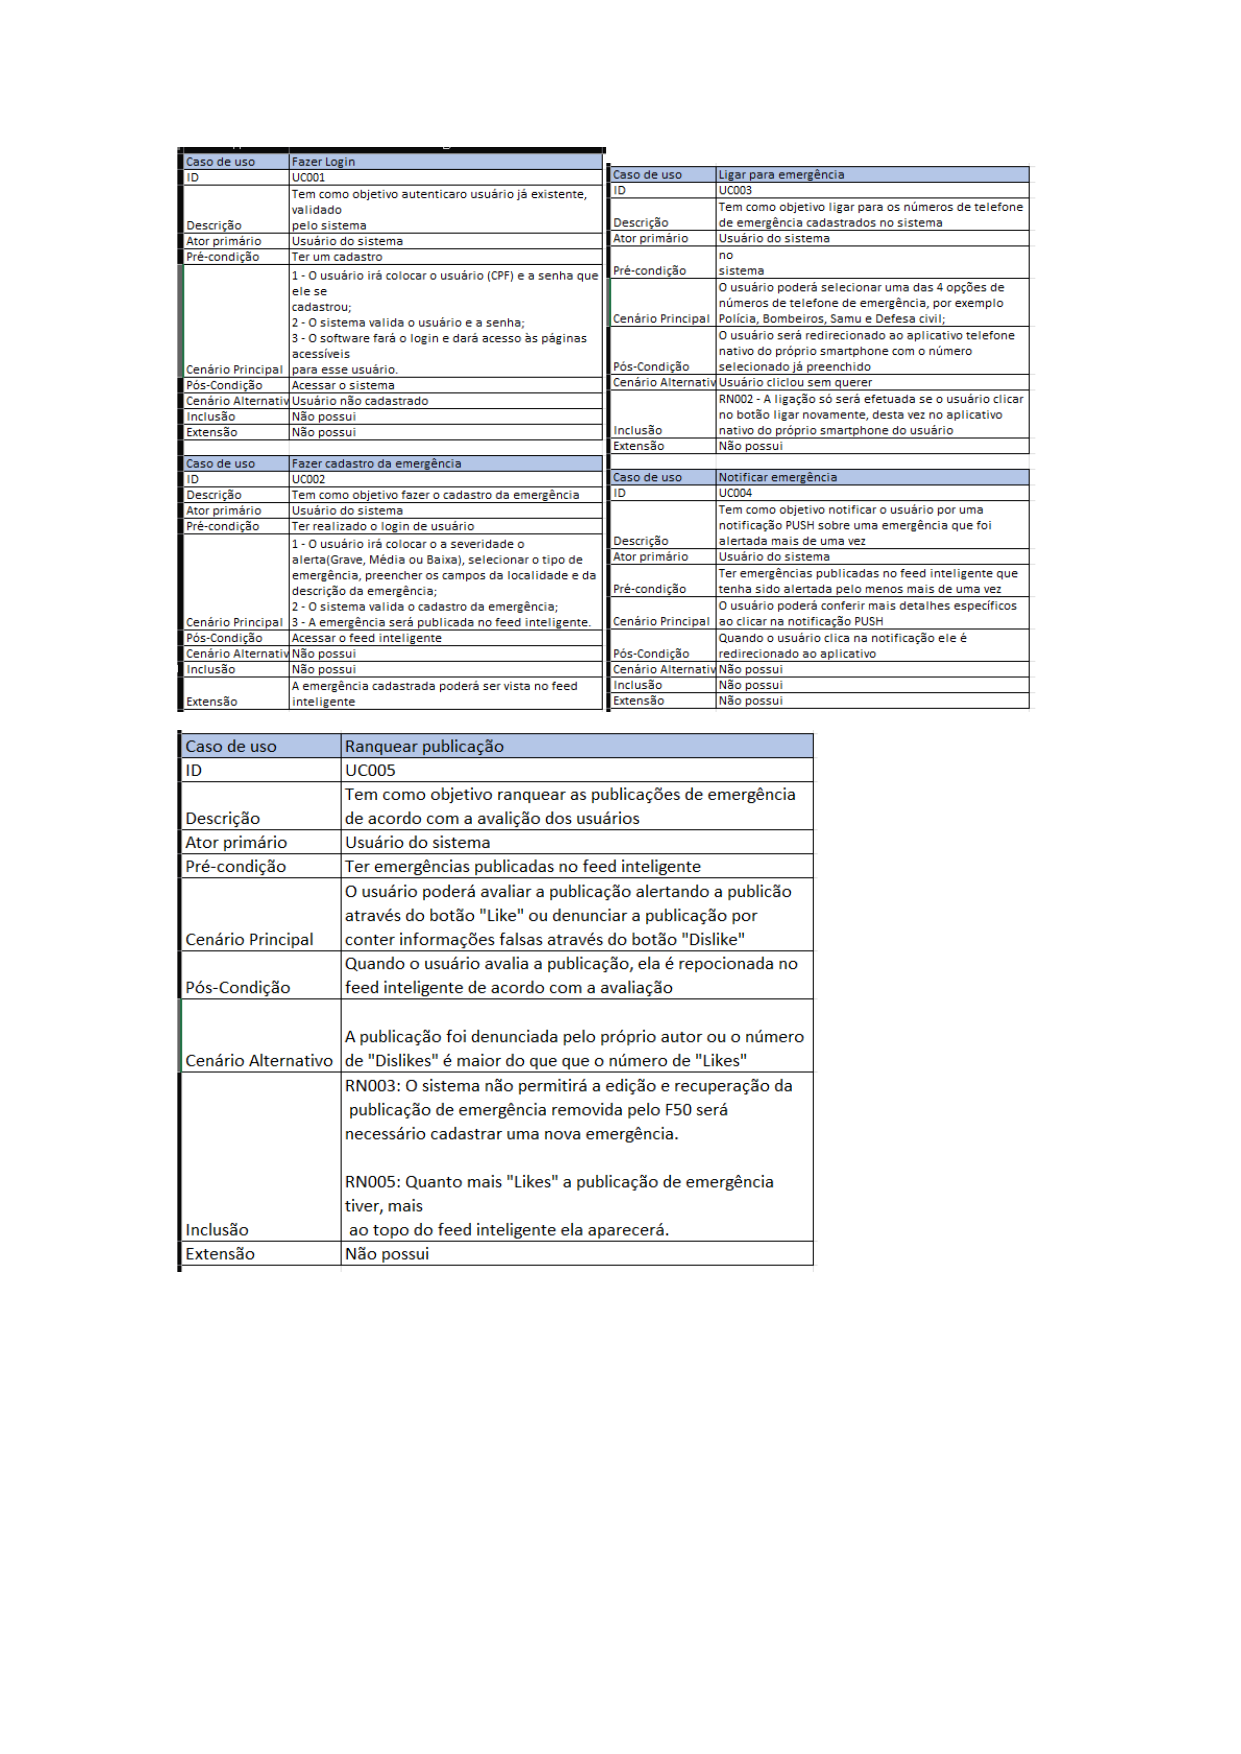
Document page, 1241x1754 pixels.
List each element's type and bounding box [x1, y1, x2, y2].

picture [177, 730, 818, 1272]
picture [177, 147, 1036, 712]
